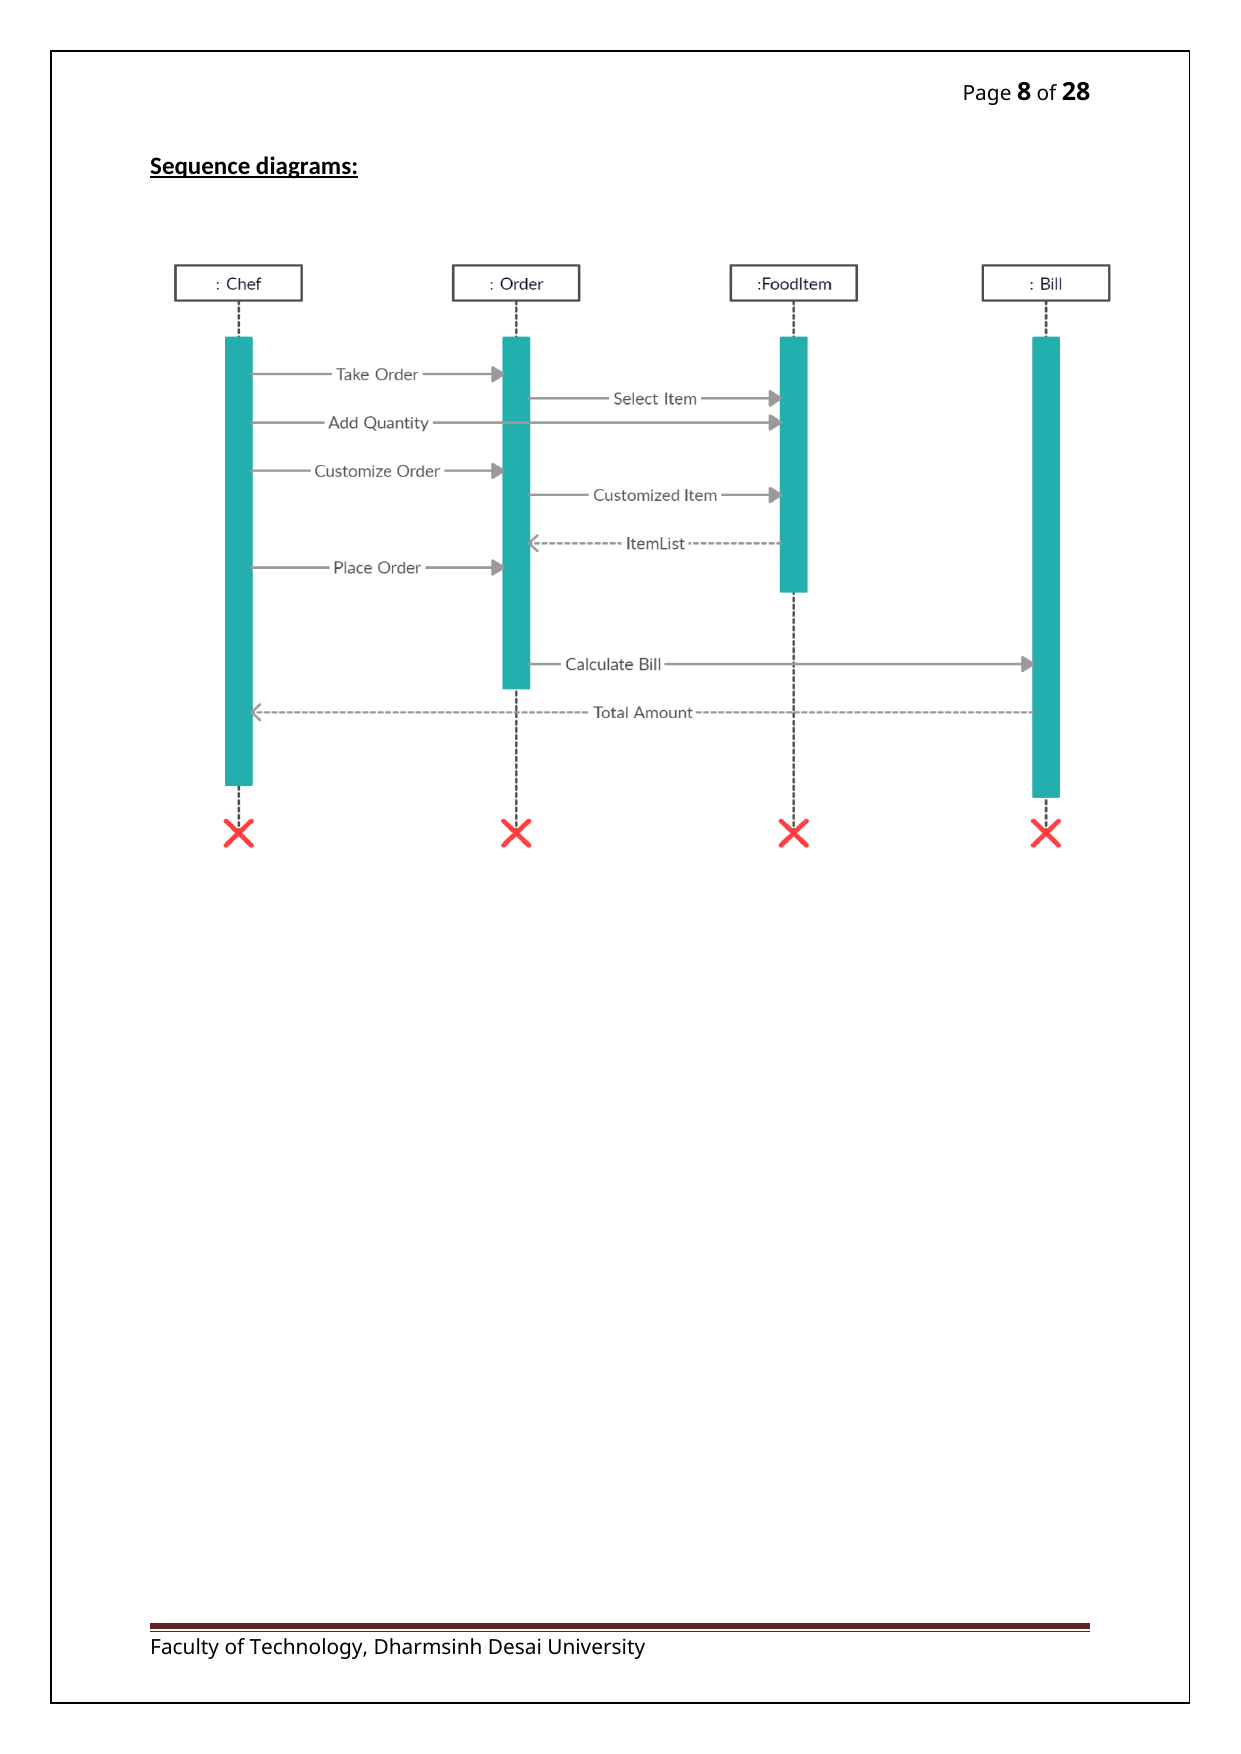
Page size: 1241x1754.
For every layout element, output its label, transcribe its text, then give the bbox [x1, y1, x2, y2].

text Sequence diagrams: [150, 150, 1090, 181]
picture [150, 242, 1133, 869]
